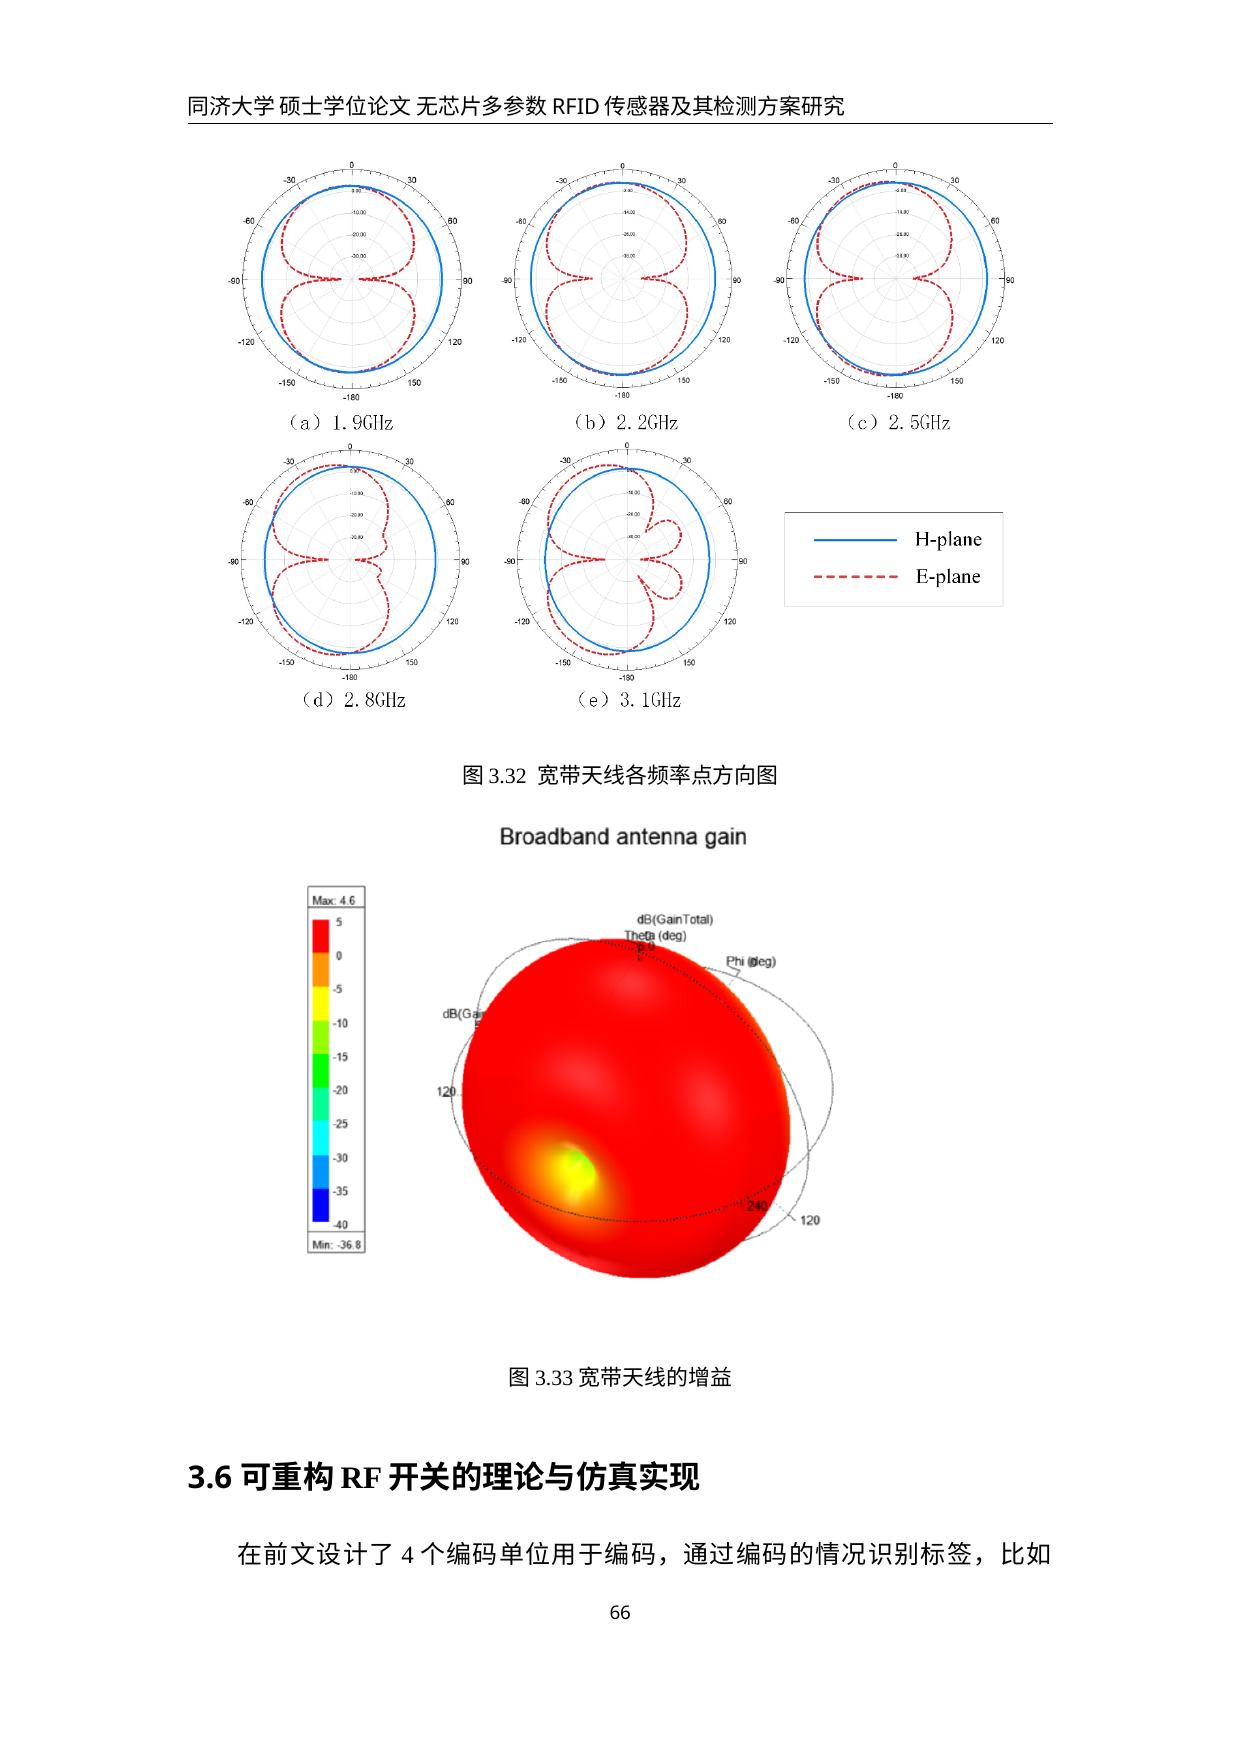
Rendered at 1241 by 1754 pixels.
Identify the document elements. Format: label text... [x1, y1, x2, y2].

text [187, 1520, 1053, 1585]
text 图3.32 宽带天线各频率点方向图 [187, 757, 1053, 790]
picture [187, 814, 1053, 1318]
subtitle 3.6 可重构RF开关的理论与仿真实现 [187, 1442, 1053, 1507]
picture [224, 159, 1016, 720]
text 图3.33 宽带天线的增益 [187, 1360, 1053, 1392]
